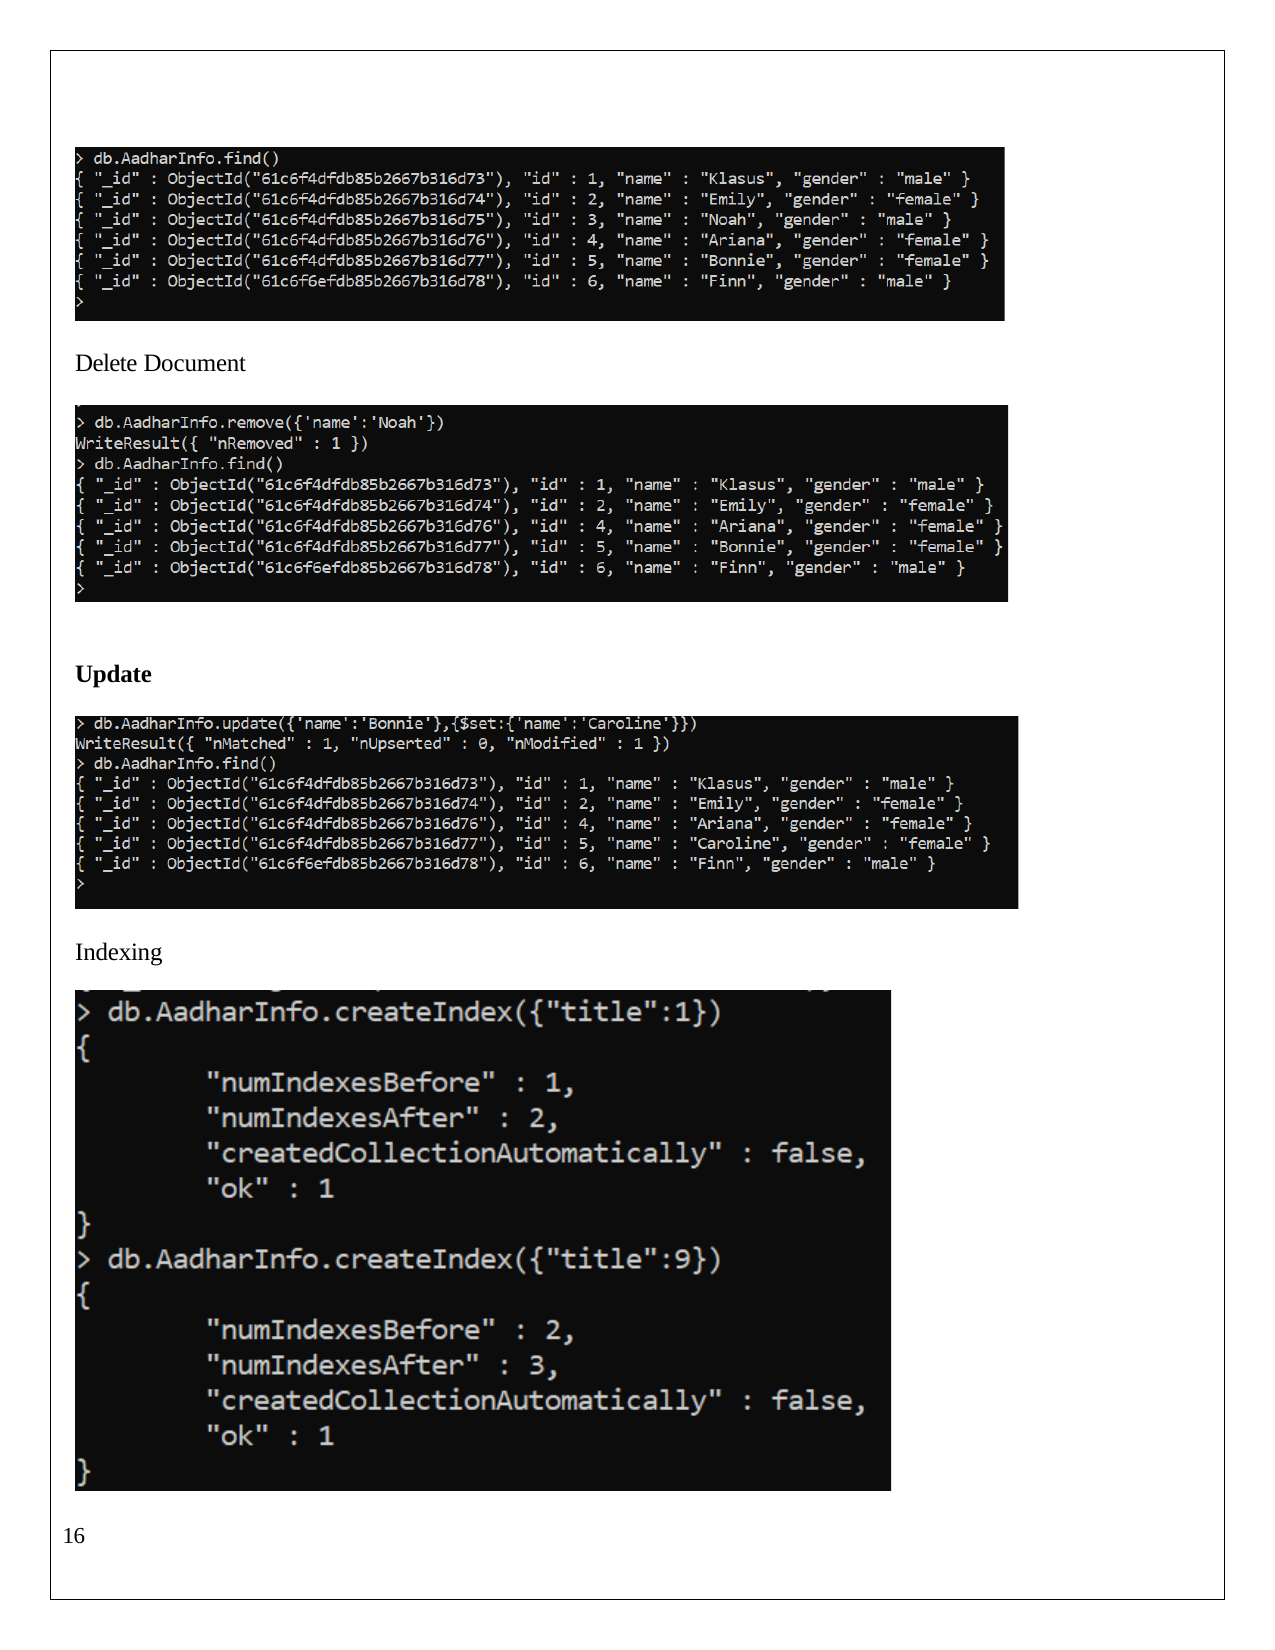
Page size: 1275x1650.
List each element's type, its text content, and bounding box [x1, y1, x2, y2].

text Indexing [75, 742, 1221, 966]
picture [75, 405, 1009, 602]
picture [75, 716, 1019, 742]
picture [75, 990, 892, 1491]
subtitle Update [75, 659, 1221, 688]
picture [75, 147, 1005, 321]
text Delete Document [75, 348, 1221, 377]
